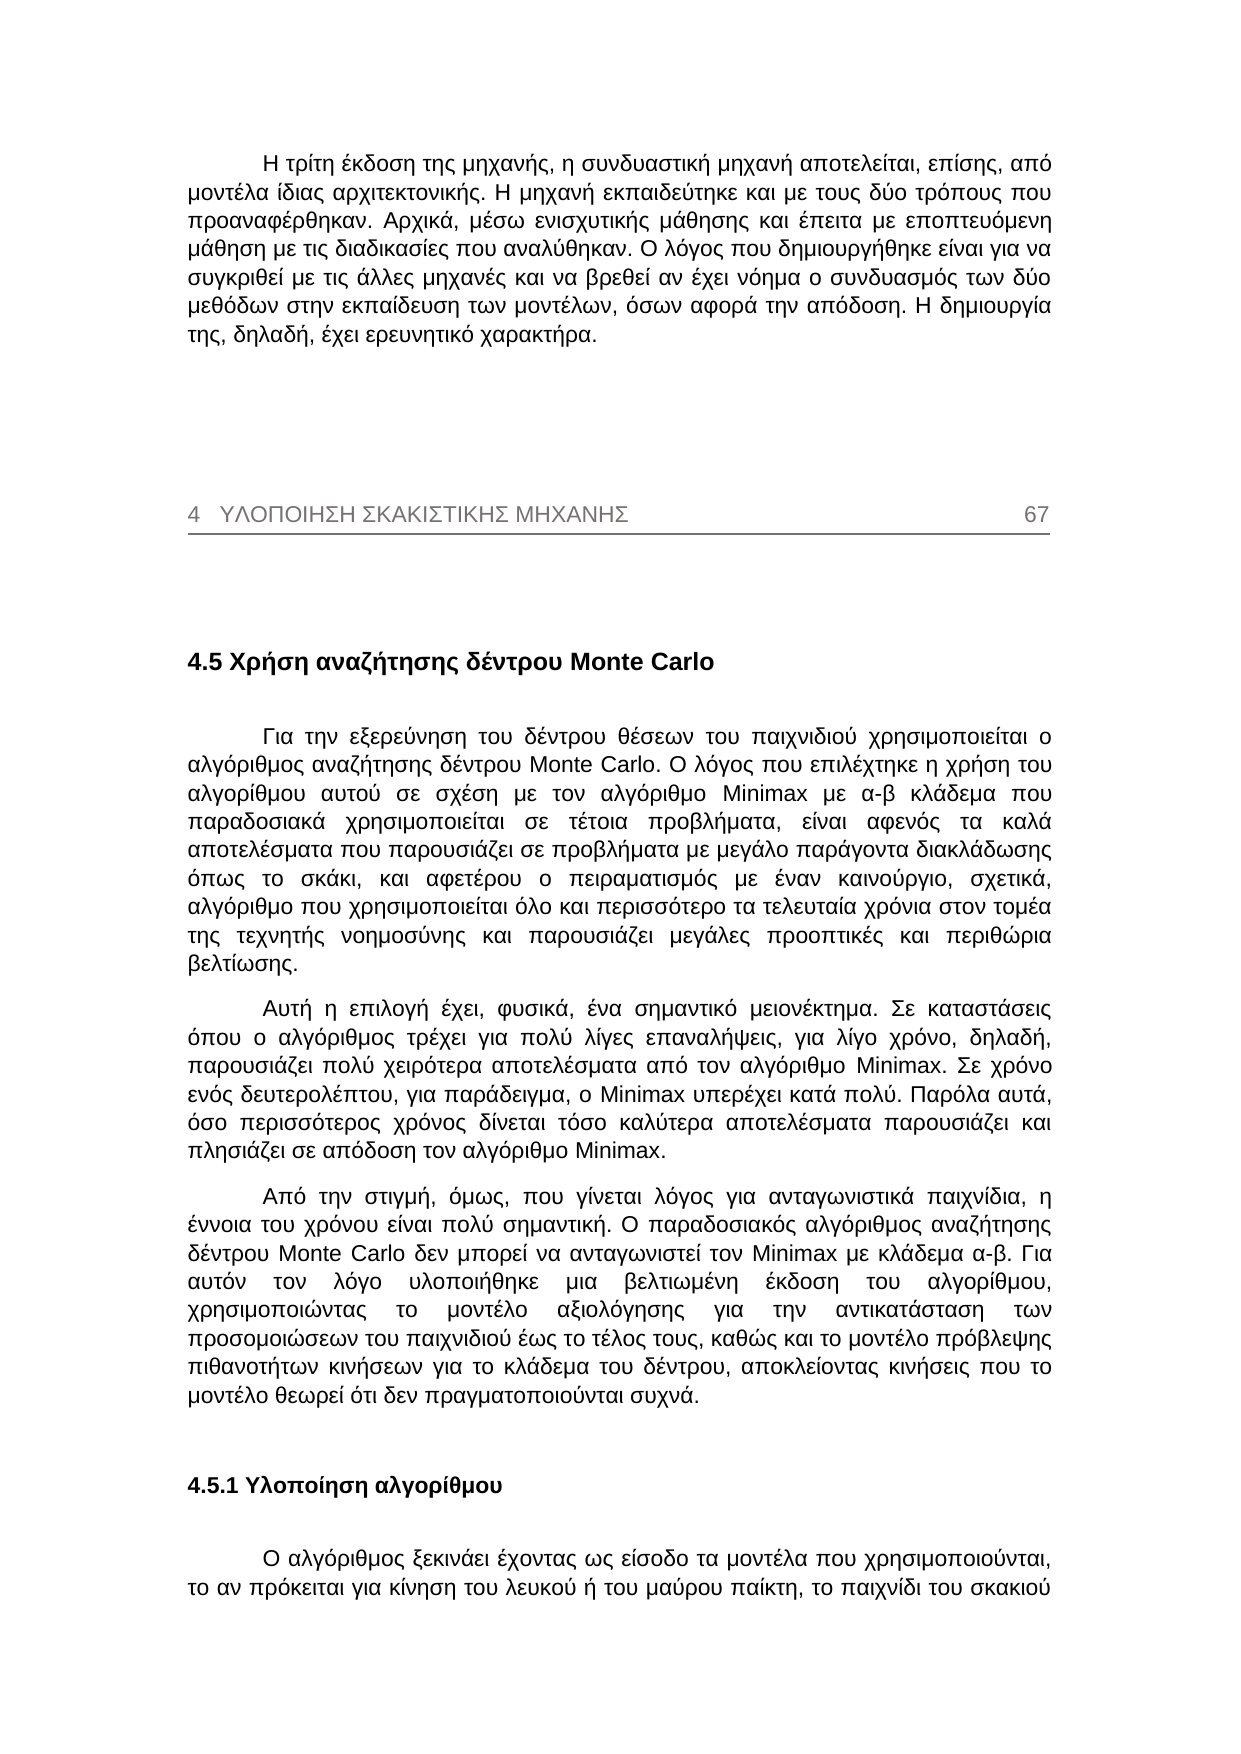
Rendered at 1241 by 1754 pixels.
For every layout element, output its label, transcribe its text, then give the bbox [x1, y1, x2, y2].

text Από την στιγμή, όμως, που γίνεται λόγος για ανταγωνιστικά παιχνίδια, η έννοια του χρόνου είναι πολύ σημαντική. Ο παραδοσιακός αλγόριθμος αναζήτησης δέντρου Monte Carlo δεν μπορεί να ανταγωνιστεί τον Minimax με κλάδεμα α-β. Για αυτόν τον λόγο υλοποιήθηκε μια βελτιωμένη έκδοση του αλγορίθμου, χρησιμοποιώντας το μοντέλο αξιολόγησης για την αντικατάσταση των προσομοιώσεων του παιχνιδιού έως το τέλος τους, καθώς και το μοντέλο πρόβλεψης πιθανοτήτων κινήσεων για το κλάδεμα του δέντρου, αποκλείοντας κινήσεις που το μοντέλο θεωρεί ότι δεν πραγματοποιούνται συχνά. [187, 1183, 1053, 1408]
text 4 ΥΛΟΠΟΙΗΣΗ ΣΚΑΚΙΣΤΙΚΗΣ ΜΗΧΑΝΗΣ 67 [187, 501, 1053, 537]
text Για την εξερεύνηση του δέντρου θέσεων του παιχνιδιού χρησιμοποιείται ο αλγόριθμος αναζήτησης δέντρου Monte Carlo. Ο λόγος που επιλέχτηκε η χρήση του αλγορίθμου αυτού σε σχέση με τον αλγόριθμο Minimax με α-β κλάδεμα που παραδοσιακά χρησιμοποιείται σε τέτοια προβλήματα, είναι αφενός τα καλά αποτελέσματα που παρουσιάζει σε προβλήματα με μεγάλο παράγοντα διακλάδωσης όπως το σκάκι, και αφετέρου ο πειραματισμός με έναν καινούργιο, σχετικά, αλγόριθμο που χρησιμοποιείται όλο και περισσότερο τα τελευταία χρόνια στον τομέα της τεχνητής νοημοσύνης και παρουσιάζει μεγάλες προοπτικές και περιθώρια βελτίωσης. [187, 723, 1053, 977]
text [187, 1545, 1053, 1600]
text Η τρίτη έκδοση της μηχανής, η συνδυαστική μηχανή αποτελείται, επίσης, από μοντέλα ίδιας αρχιτεκτονικής. Η μηχανή εκπαιδεύτηκε και με τους δύο τρόπους που προαναφέρθηκαν. Αρχικά, μέσω ενισχυτικής μάθησης και έπειτα με εποπτευόμενη μάθηση με τις διαδικασίες που αναλύθηκαν. Ο λόγος που δημιουργήθηκε είναι για να συγκριθεί με τις άλλες μηχανές και να βρεθεί αν έχει νόημα ο συνδυασμός των δύο μεθόδων στην εκπαίδευση των μοντέλων, όσων αφορά την απόδοση. Η δημιουργία της, δηλαδή, έχει ερευνητικό χαρακτήρα. [187, 150, 1053, 347]
subtitle 4.5.1 Υλοποίηση αλγορίθμου [187, 1472, 1053, 1498]
subtitle 4.5 Χρήση αναζήτησης δέντρου Monte Carlo [187, 647, 1053, 675]
text Αυτή η επιλογή έχει, φυσικά, ένα σημαντικό μειονέκτημα. Σε καταστάσεις όπου ο αλγόριθμος τρέχει για πολύ λίγες επαναλήψεις, για λίγο χρόνο, δηλαδή, παρουσιάζει πολύ χειρότερα αποτελέσματα από τον αλγόριθμο Minimax. Σε χρόνο ενός δευτερολέπτου, για παράδειγμα, ο Minimax υπερέχει κατά πολύ. Παρόλα αυτά, όσο περισσότερος χρόνος δίνεται τόσο καλύτερα αποτελέσματα παρουσιάζει και πλησιάζει σε απόδοση τον αλγόριθμο Minimax. [187, 995, 1053, 1164]
